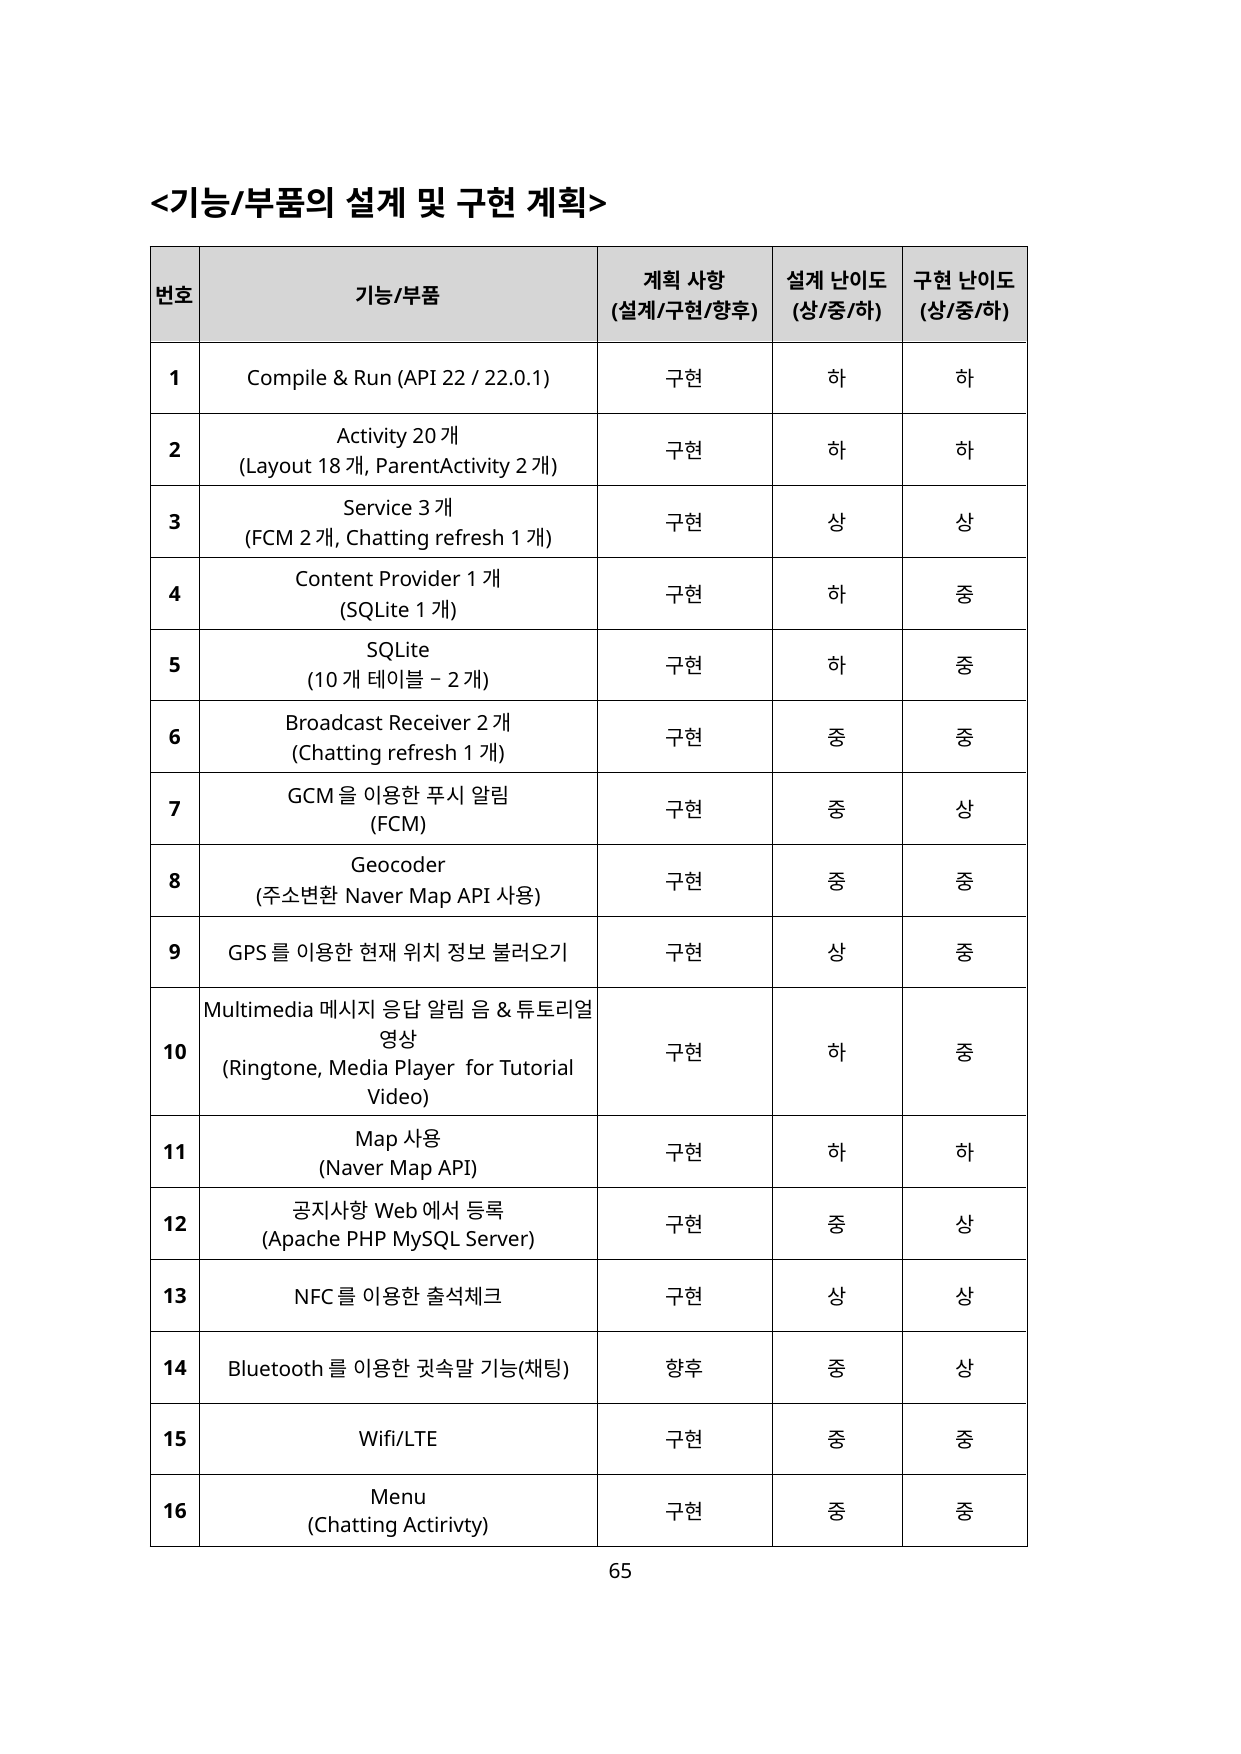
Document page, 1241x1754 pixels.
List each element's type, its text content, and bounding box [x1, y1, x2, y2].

table_cell 구현 [598, 988, 772, 1115]
table_cell 중 [903, 987, 1027, 1115]
table_cell 공지사항 Web에서 등록 (Apache PHP MySQL Server) [200, 1188, 597, 1259]
table_cell 상 [903, 1259, 1027, 1331]
table_cell 13 [151, 1260, 199, 1331]
table_cell 중 [773, 701, 902, 772]
table_cell 구현 [598, 845, 772, 916]
table_cell 중 [773, 1475, 902, 1546]
table_cell Wifi/LTE [200, 1404, 597, 1474]
table_cell 8 [151, 845, 199, 916]
table_cell 중 [903, 700, 1027, 772]
table_cell Broadcast Receiver 2개 (Chatting refresh 1개) [200, 701, 597, 772]
table_cell 11 [151, 1116, 199, 1187]
table_cell 중 [903, 1403, 1027, 1474]
table_cell 중 [903, 844, 1027, 916]
table_cell 상 [903, 1331, 1027, 1402]
table_cell 하 [773, 343, 902, 413]
table_cell 중 [903, 916, 1027, 987]
table_cell 하 [773, 630, 902, 700]
table_cell 하 [773, 1116, 902, 1187]
table_cell 상 [903, 772, 1027, 844]
table_cell GPS를 이용한 현재 위치 정보 불러오기 [200, 917, 597, 987]
table_cell 5 [151, 630, 199, 700]
table_header 계획 사항 (설계/구현/향후) [598, 247, 772, 341]
table_cell 9 [151, 917, 199, 987]
table_cell Bluetooth를 이용한 귓속말 기능(채팅) [200, 1332, 597, 1402]
table_cell 16 [151, 1475, 199, 1546]
table_cell 중 [903, 557, 1027, 628]
table_cell 12 [151, 1188, 199, 1259]
table_cell 하 [773, 558, 902, 628]
table_cell Geocoder (주소변환 Naver Map API 사용) [200, 845, 597, 916]
table_cell 구현 [598, 486, 772, 557]
table_cell 구현 [598, 558, 772, 628]
text <기능/부품의 설계 및 구현 계획> [150, 177, 1090, 226]
table_cell 중 [773, 1332, 902, 1402]
table_cell Content Provider 1개 (SQLite 1개) [200, 558, 597, 628]
table_cell Map 사용 (Naver Map API) [200, 1116, 597, 1187]
table_cell 1 [151, 343, 199, 413]
table_cell 구현 [598, 1475, 772, 1546]
table_cell 중 [773, 773, 902, 844]
table_cell 구현 [598, 343, 772, 413]
table_cell 상 [773, 486, 902, 557]
table_cell 중 [773, 1188, 902, 1259]
table_cell Activity 20개 (Layout 18개, ParentActivity 2개) [200, 414, 597, 485]
table_cell 15 [151, 1404, 199, 1474]
table_cell 상 [773, 917, 902, 987]
table_cell 하 [903, 1115, 1027, 1187]
table_cell 구현 [598, 1404, 772, 1474]
table_cell 6 [151, 701, 199, 772]
table_cell 중 [773, 845, 902, 916]
table_cell 구현 [598, 1260, 772, 1331]
table_header 설계 난이도 (상/중/하) [773, 247, 902, 341]
table_cell 상 [773, 1260, 902, 1331]
table_cell 14 [151, 1332, 199, 1402]
table_cell 10 [151, 988, 199, 1115]
table_cell 구현 [598, 701, 772, 772]
table_cell 중 [903, 1474, 1027, 1546]
table_cell 구현 [598, 773, 772, 844]
table_cell 구현 [598, 1188, 772, 1259]
table_cell 상 [903, 1187, 1027, 1259]
table_cell 하 [773, 988, 902, 1115]
table_cell SQLite (10개 테이블 – 2개) [200, 630, 597, 700]
table_cell 하 [903, 341, 1027, 413]
table_cell 중 [903, 629, 1027, 700]
table_cell Compile & Run (API 22 / 22.0.1) [200, 343, 597, 413]
table_cell 하 [903, 413, 1027, 485]
table_cell 7 [151, 773, 199, 844]
table_cell 구현 [598, 1116, 772, 1187]
table_cell 2 [151, 414, 199, 485]
table_cell 향후 [598, 1332, 772, 1402]
table_cell 3 [151, 486, 199, 557]
table_cell 중 [773, 1404, 902, 1474]
table_cell 구현 [598, 414, 772, 485]
table_header 번호 [151, 247, 199, 341]
table_cell GCM을 이용한 푸시 알림 (FCM) [200, 773, 597, 844]
table_cell 구현 [598, 917, 772, 987]
table_cell 구현 [598, 630, 772, 700]
table_cell NFC를 이용한 출석체크 [200, 1260, 597, 1331]
table_cell Service 3개 (FCM 2개, Chatting refresh 1개) [200, 486, 597, 557]
table_header 기능/부품 [200, 247, 597, 341]
table_cell 하 [773, 414, 902, 485]
table_header 구현 난이도 (상/중/하) [903, 247, 1027, 341]
table_cell Multimedia 메시지 응답 알림 음 & 튜토리얼 영상 (Ringtone, Media Player for Tutorial Video) [200, 988, 597, 1115]
table_cell 4 [151, 558, 199, 628]
table_cell Menu (Chatting Actirivty) [200, 1475, 597, 1546]
table_cell 상 [903, 485, 1027, 557]
